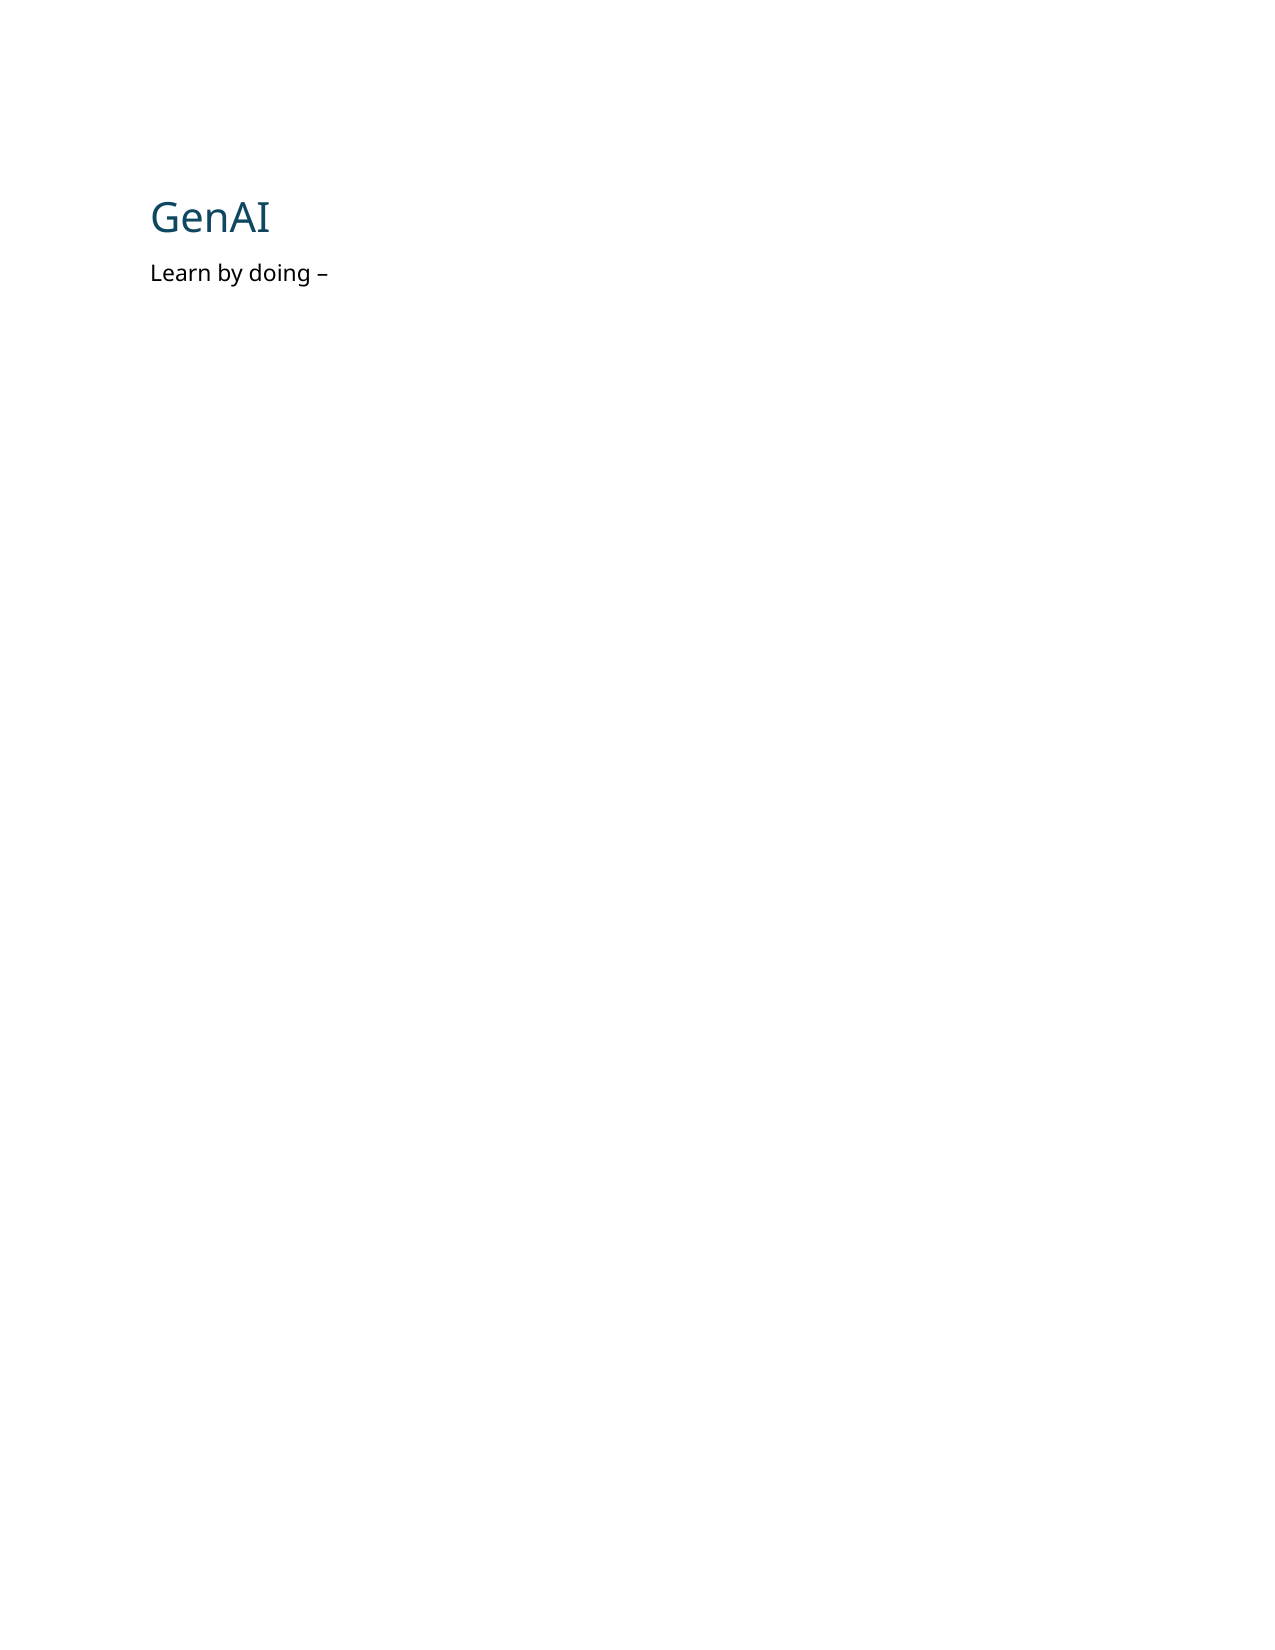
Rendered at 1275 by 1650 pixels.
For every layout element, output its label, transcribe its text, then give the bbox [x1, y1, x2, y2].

subtitle GenAI [150, 187, 1125, 244]
text Learn by doing – [150, 257, 1125, 288]
